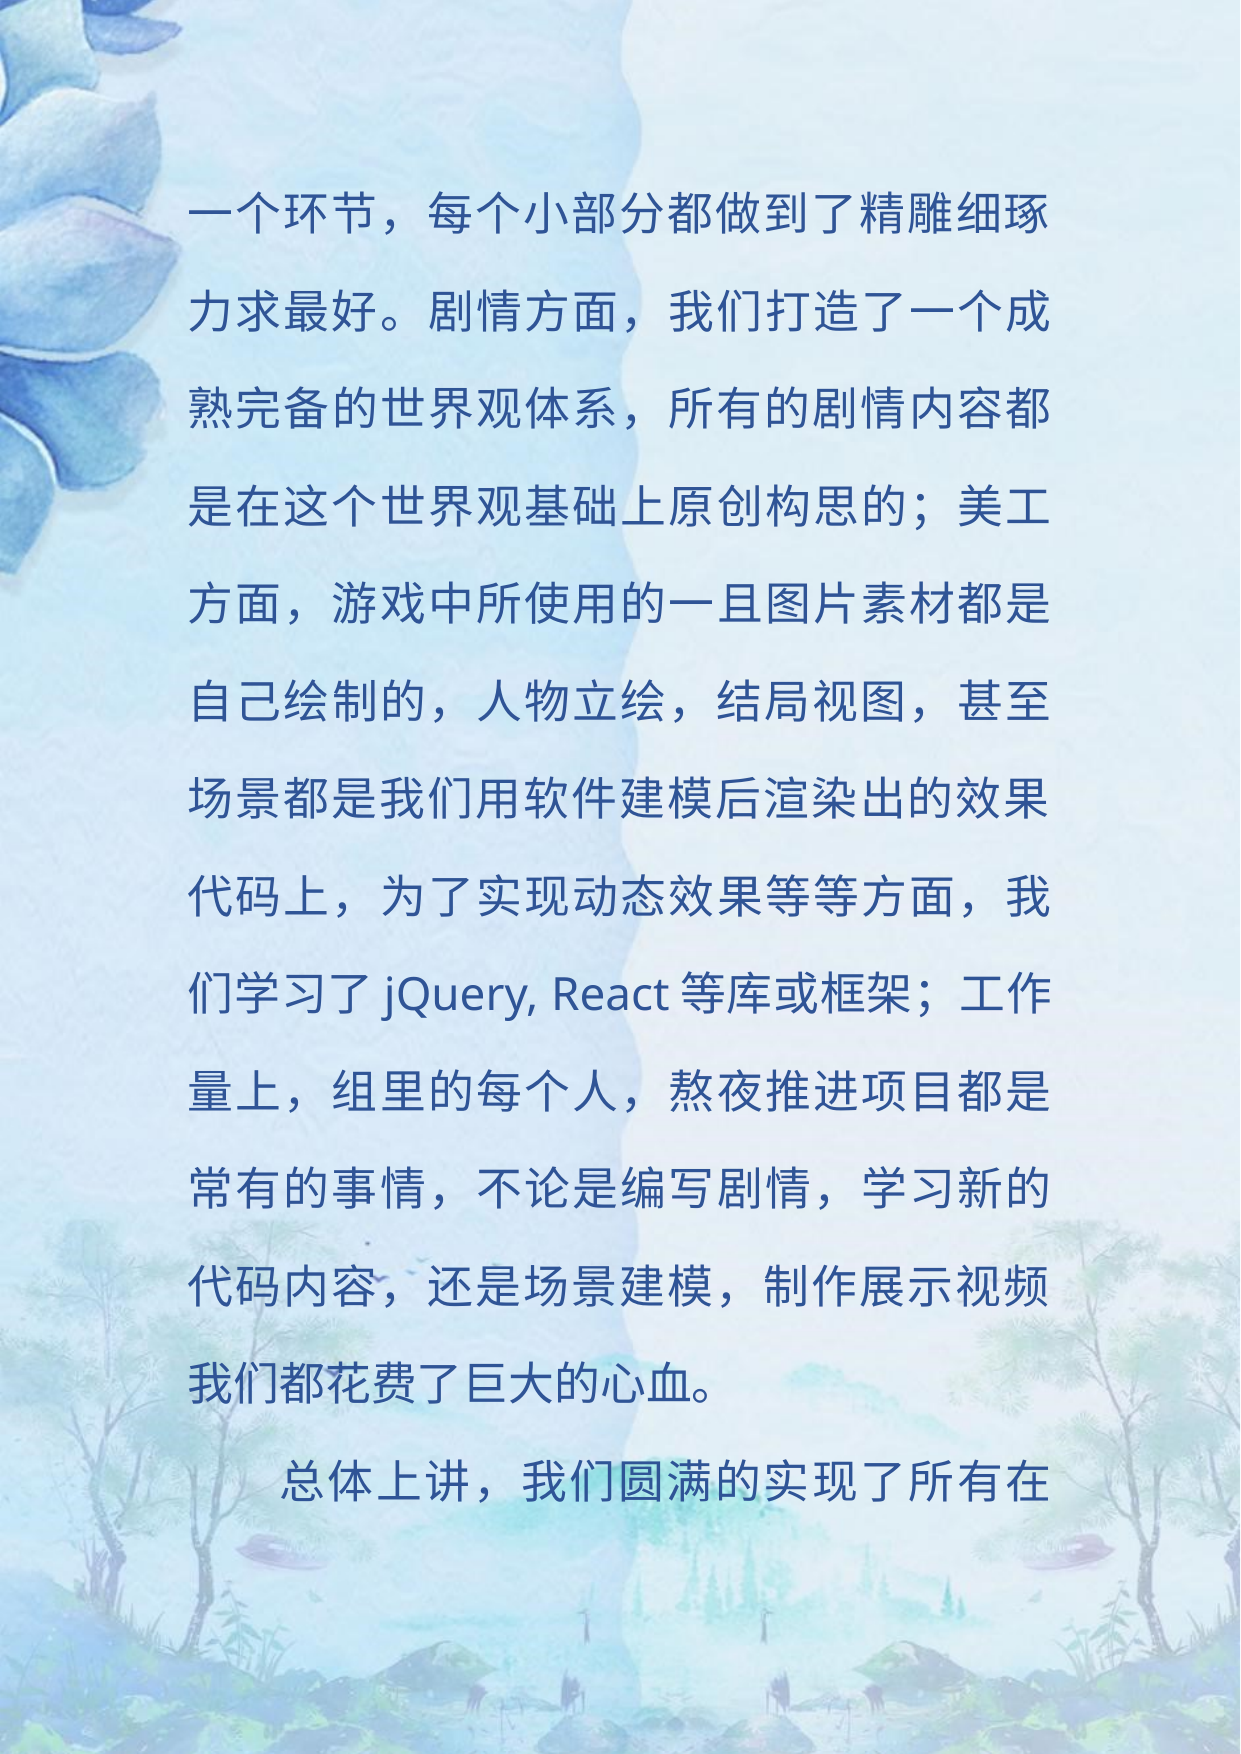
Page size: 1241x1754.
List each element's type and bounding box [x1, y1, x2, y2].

text [187, 1429, 1053, 1527]
picture [0, 0, 1241, 1754]
text [187, 162, 1053, 1429]
